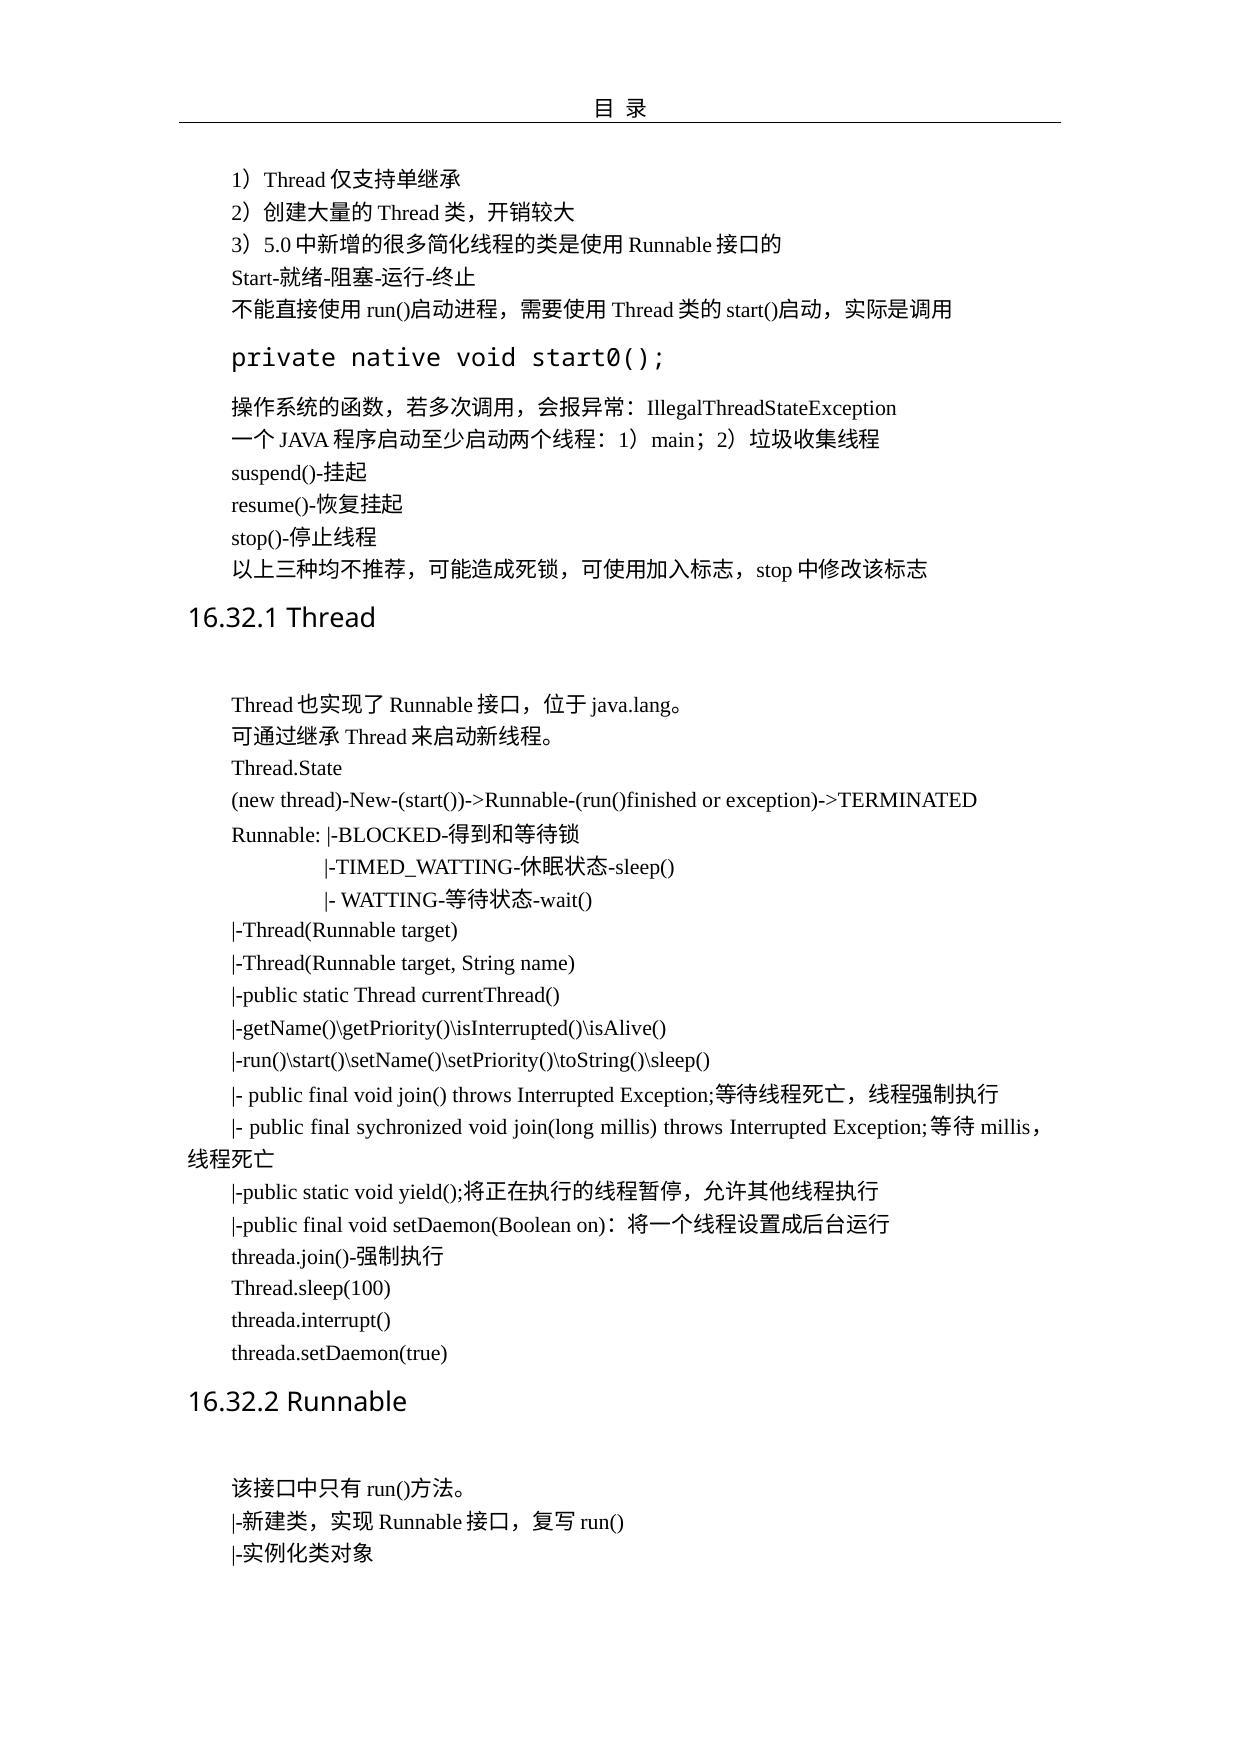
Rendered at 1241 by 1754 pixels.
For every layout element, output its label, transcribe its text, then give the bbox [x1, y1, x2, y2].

text |-实例化类对象 [187, 1536, 1053, 1568]
text Thread.State [187, 751, 1053, 784]
text |-public static void yield();将正在执行的线程暂停，允许其他线程执行 [187, 1174, 1053, 1206]
text private native void start0(); [187, 324, 1053, 389]
subtitle Runnable [187, 1369, 1053, 1434]
text |-Thread(Runnable target) [187, 914, 1053, 946]
text |-TIMED_WATTING-休眠状态-sleep() [187, 849, 1053, 881]
text 一个JAVA程序启动至少启动两个线程：1）main；2）垃圾收集线程 [187, 422, 1053, 454]
text 1）Thread仅支持单继承 [187, 162, 1053, 194]
subtitle Thread [187, 584, 1053, 649]
text 以上三种均不推荐，可能造成死锁，可使用加入标志，stop中修改该标志 [187, 552, 1053, 584]
text stop()-停止线程 [187, 519, 1053, 552]
text Thread.sleep(100) [187, 1271, 1053, 1304]
text |-public final void setDaemon(Boolean on)：将一个线程设置成后台运行 [187, 1206, 1053, 1239]
text 2）创建大量的Thread类，开销较大 [187, 194, 1053, 227]
text 操作系统的函数，若多次调用，会报异常：IllegalThreadStateException [187, 389, 1053, 422]
text Start-就绪-阻塞-运行-终止 [187, 259, 1053, 292]
text |-public static Thread currentThread() [187, 979, 1053, 1011]
text threada.interrupt() [187, 1304, 1053, 1336]
text |-新建类，实现Runnable接口，复写run() [187, 1503, 1053, 1536]
text |-run()\start()\setName()\setPriority()\toString()\sleep() [187, 1044, 1053, 1076]
text |- public final void join() throws Interrupted Exception;等待线程死亡，线程强制执行 [187, 1076, 1053, 1109]
text threada.setDaemon(true) [187, 1336, 1053, 1369]
text (new thread)-New-(start())->Runnable-(run()finished or exception)->TERMINATED [187, 784, 1053, 816]
text resume()-恢复挂起 [187, 487, 1053, 519]
text Runnable: |-BLOCKED-得到和等待锁 [187, 816, 1053, 849]
text threada.join()-强制执行 [187, 1239, 1053, 1271]
text |-Thread(Runnable target, String name) [187, 946, 1053, 979]
text suspend()-挂起 [187, 454, 1053, 487]
text 该接口中只有run()方法。 [187, 1471, 1053, 1503]
text |- WATTING-等待状态-wait() [187, 881, 1053, 914]
text 可通过继承Thread来启动新线程。 [187, 719, 1053, 751]
text |- public final sychronized void join(long millis) throws Interrupted Exception;等待millis，线程死亡 [187, 1109, 1053, 1174]
text |-getName()\getPriority()\isInterrupted()\isAlive() [187, 1011, 1053, 1044]
text Thread也实现了Runnable接口，位于java.lang。 [187, 686, 1053, 719]
text 3）5.0中新增的很多简化线程的类是使用Runnable接口的 [187, 227, 1053, 259]
text 不能直接使用run()启动进程，需要使用Thread类的start()启动，实际是调用 [187, 292, 1053, 324]
